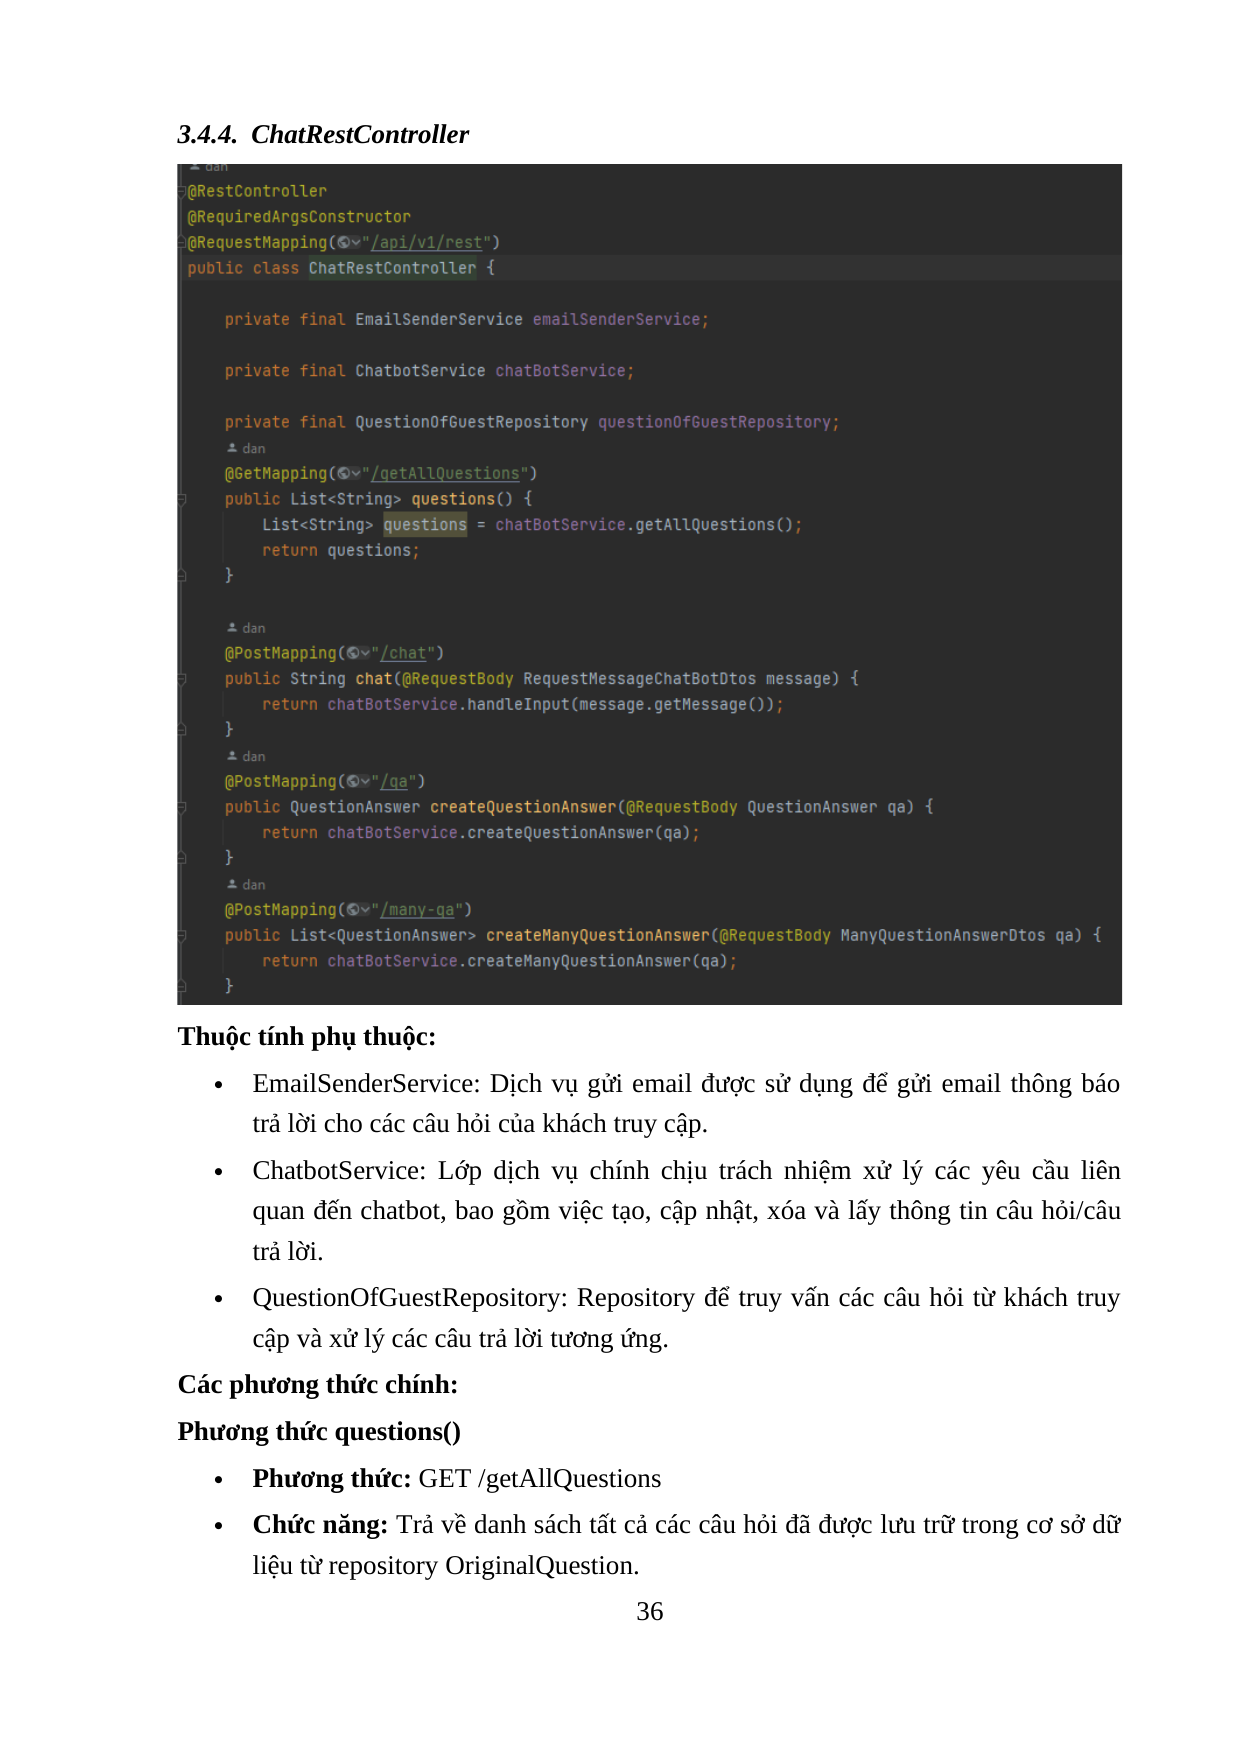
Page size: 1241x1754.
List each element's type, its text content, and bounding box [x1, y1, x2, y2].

text Thuộc tính phụ thuộc: [177, 1020, 1122, 1051]
list ChatbotService: Lớp dịch vụ chính chịu trách nhiệm xử lý các yêu cầu liên quan đến chatbot, bao gồm việc tạo, cập nhật, xóa và lấy thông tin câu hỏi/câu trả lời. [215, 1154, 1122, 1266]
list EmailSenderService: Dịch vụ gửi email được sử dụng để gửi email thông báo trả lời cho các câu hỏi của khách truy cập. [215, 1067, 1122, 1138]
list QuestionOfGuestRepository: Repository để truy vấn các câu hỏi từ khách truy cập và xử lý các câu trả lời tương ứng. [215, 1282, 1122, 1353]
text Phương thức questions() [177, 1415, 1122, 1446]
text Các phương thức chính: [177, 1369, 1122, 1400]
list Phương thức: GET /getAllQuestions [215, 1462, 1122, 1493]
subtitle ChatRestController [177, 118, 1122, 149]
picture [177, 164, 1123, 1005]
list Chức năng: Trả về danh sách tất cả các câu hỏi đã được lưu trữ trong cơ sở dữ liệu từ repository OriginalQuestion. [215, 1509, 1122, 1580]
